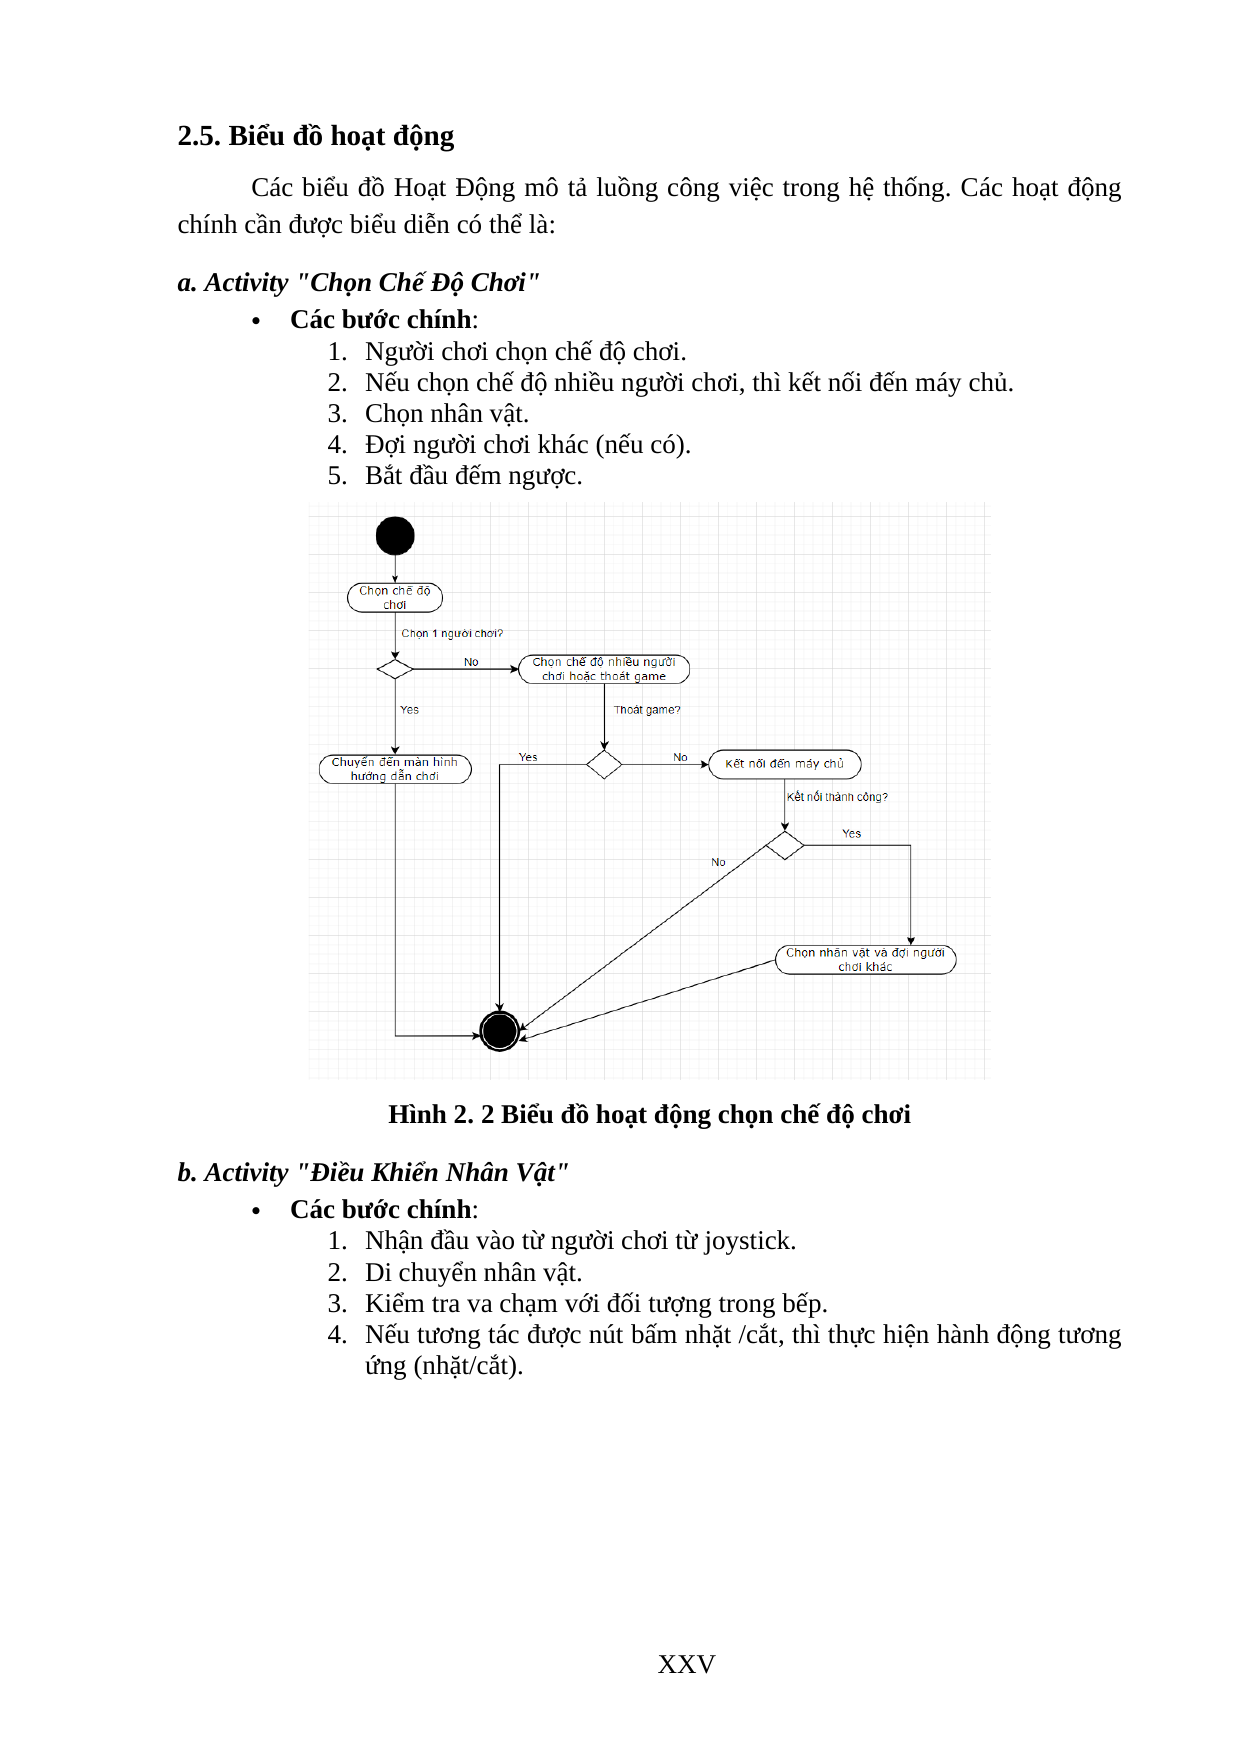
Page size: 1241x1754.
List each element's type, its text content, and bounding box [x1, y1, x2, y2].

list Nhận đầu vào từ người chơi từ joystick. [327, 1224, 1122, 1256]
list Bắt đầu đếm ngược. [327, 459, 1122, 490]
list Chọn nhân vật. [327, 397, 1122, 428]
list Nếu chọn chế độ nhiều người chơi, thì kết nối đến máy chủ. [327, 366, 1122, 397]
subtitle 2.5. Biểu đồ hoạt động [177, 118, 1122, 152]
list Nếu tương tác được nút bấm nhặt /cắt, thì thực hiện hành động tương ứng (nhặt/cắt). [327, 1318, 1122, 1380]
list Người chơi chọn chế độ chơi. [327, 335, 1122, 366]
picture [308, 502, 991, 1080]
subtitle a. Activity "Chọn Chế Độ Chơi" [177, 266, 1122, 297]
subtitle b. Activity "Điều Khiển Nhân Vật" [177, 1156, 1122, 1187]
list Di chuyển nhân vật. [327, 1256, 1122, 1287]
text Các biểu đồ Hoạt Động mô tả luồng công việc trong hệ thống. Các hoạt động chính cần được biểu diễn có thể là: [177, 171, 1122, 239]
list Các bước chính: [252, 303, 1122, 335]
list Các bước chính: [252, 1193, 1122, 1224]
list Kiểm tra va chạm với đối tượng trong bếp. [327, 1287, 1122, 1318]
list Đợi người chơi khác (nếu có). [327, 428, 1122, 459]
